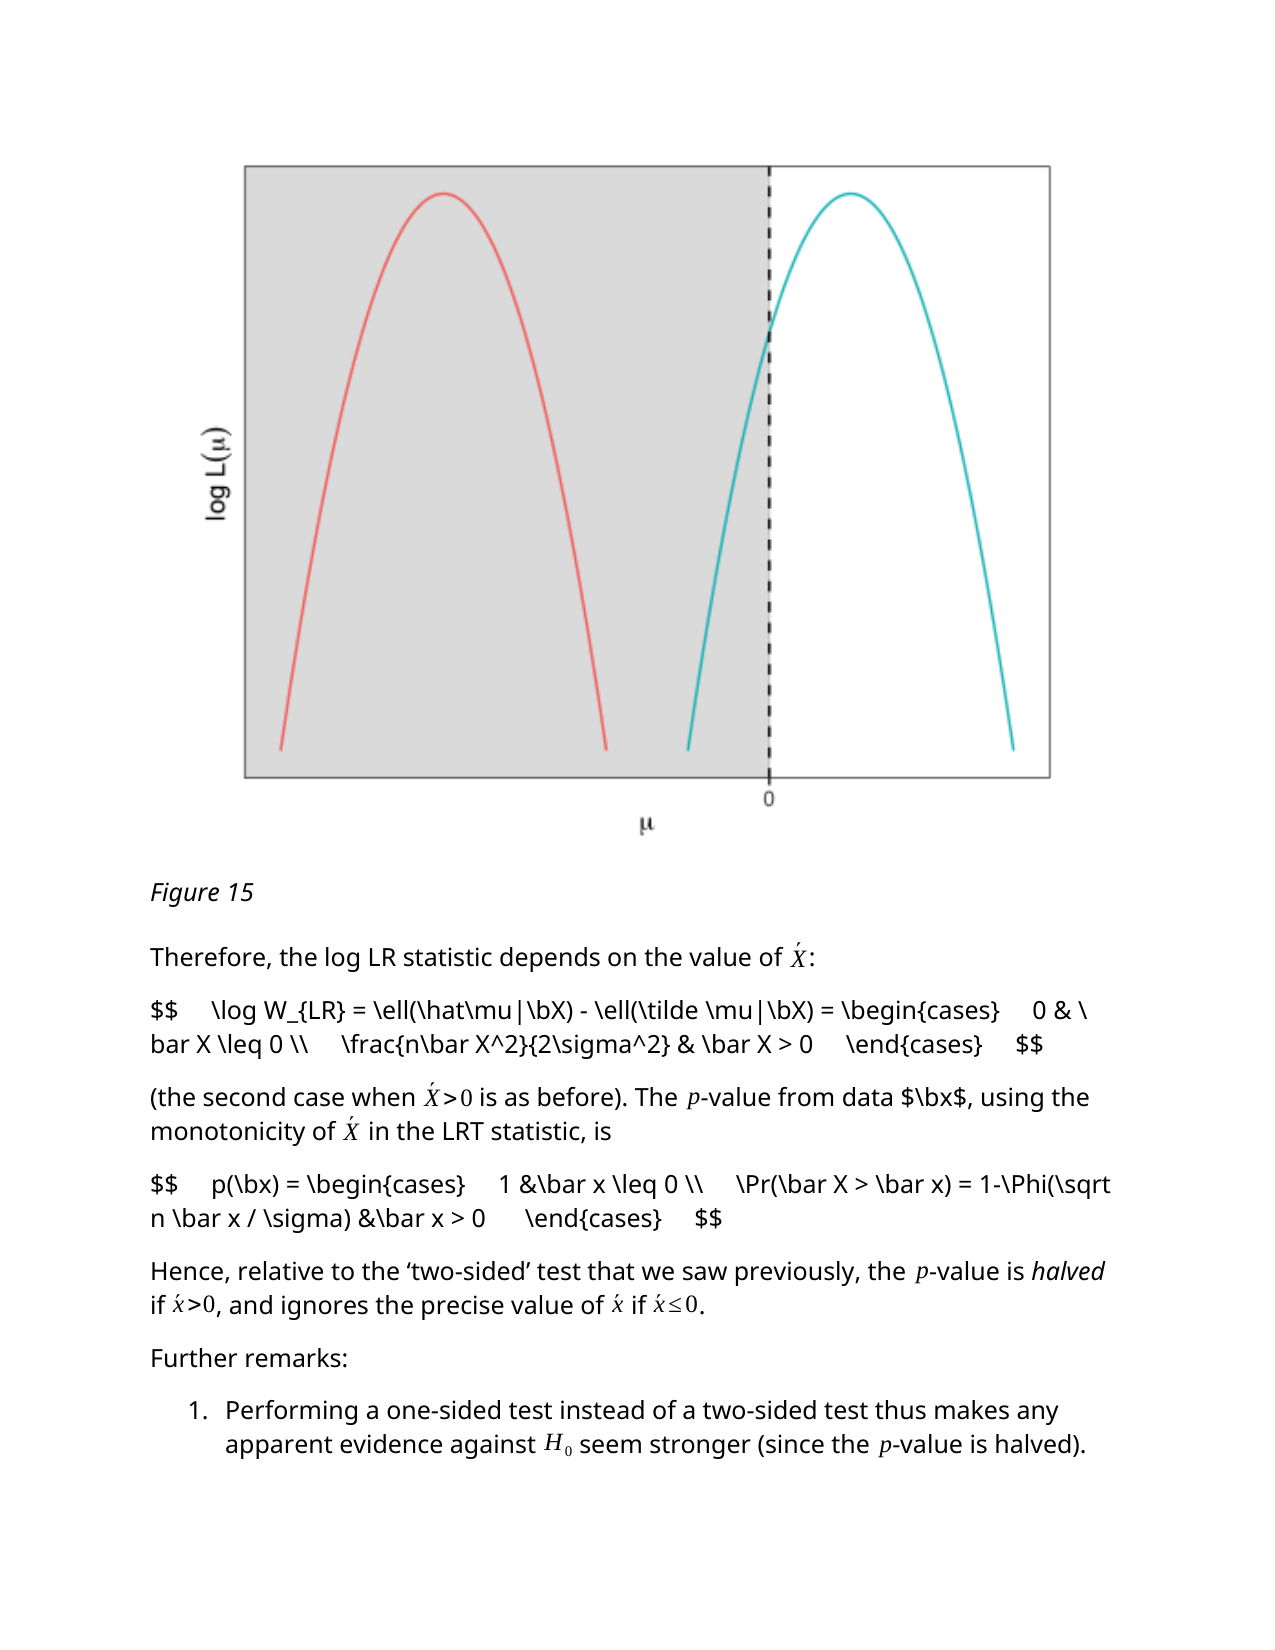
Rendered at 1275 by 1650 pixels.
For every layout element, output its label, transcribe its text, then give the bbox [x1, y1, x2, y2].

list Performing a one-sided test instead of a two-sided test thus makes any apparent evidence against seem stronger (since the -value is halved). [187, 1393, 1125, 1461]
text $$ p(\bx) = \begin{cases} 1 &\bar x \leq 0 \\ \Pr(\bar X > \bar x) = 1-\Phi(\sqrt n \bar x / \sigma) &\bar x > 0 \end{cases} $$ [150, 1166, 1125, 1234]
text Further remarks: [150, 1340, 1125, 1374]
text Hence, relative to the ‘two-sided’ test that we saw previously, the -value is halved if , and ignores the precise value of if . [150, 1253, 1125, 1321]
table_header Figure 15 [139, 150, 1114, 921]
text (the second case when is as before). The -value from data $\bx$, using the monotonicity of in the LRT statistic, is [150, 1079, 1125, 1148]
text $$ \log W_{LR} = \ell(\hat\mu|\bX) - \ell(\tilde \mu|\bX) = \begin{cases} 0 & \bar X \leq 0 \\ \frac{n\bar X^2}{2\sigma^2} & \bar X > 0 \end{cases} $$ [150, 993, 1125, 1061]
picture [188, 153, 1064, 854]
text Therefore, the log LR statistic depends on the value of : [150, 940, 1125, 974]
